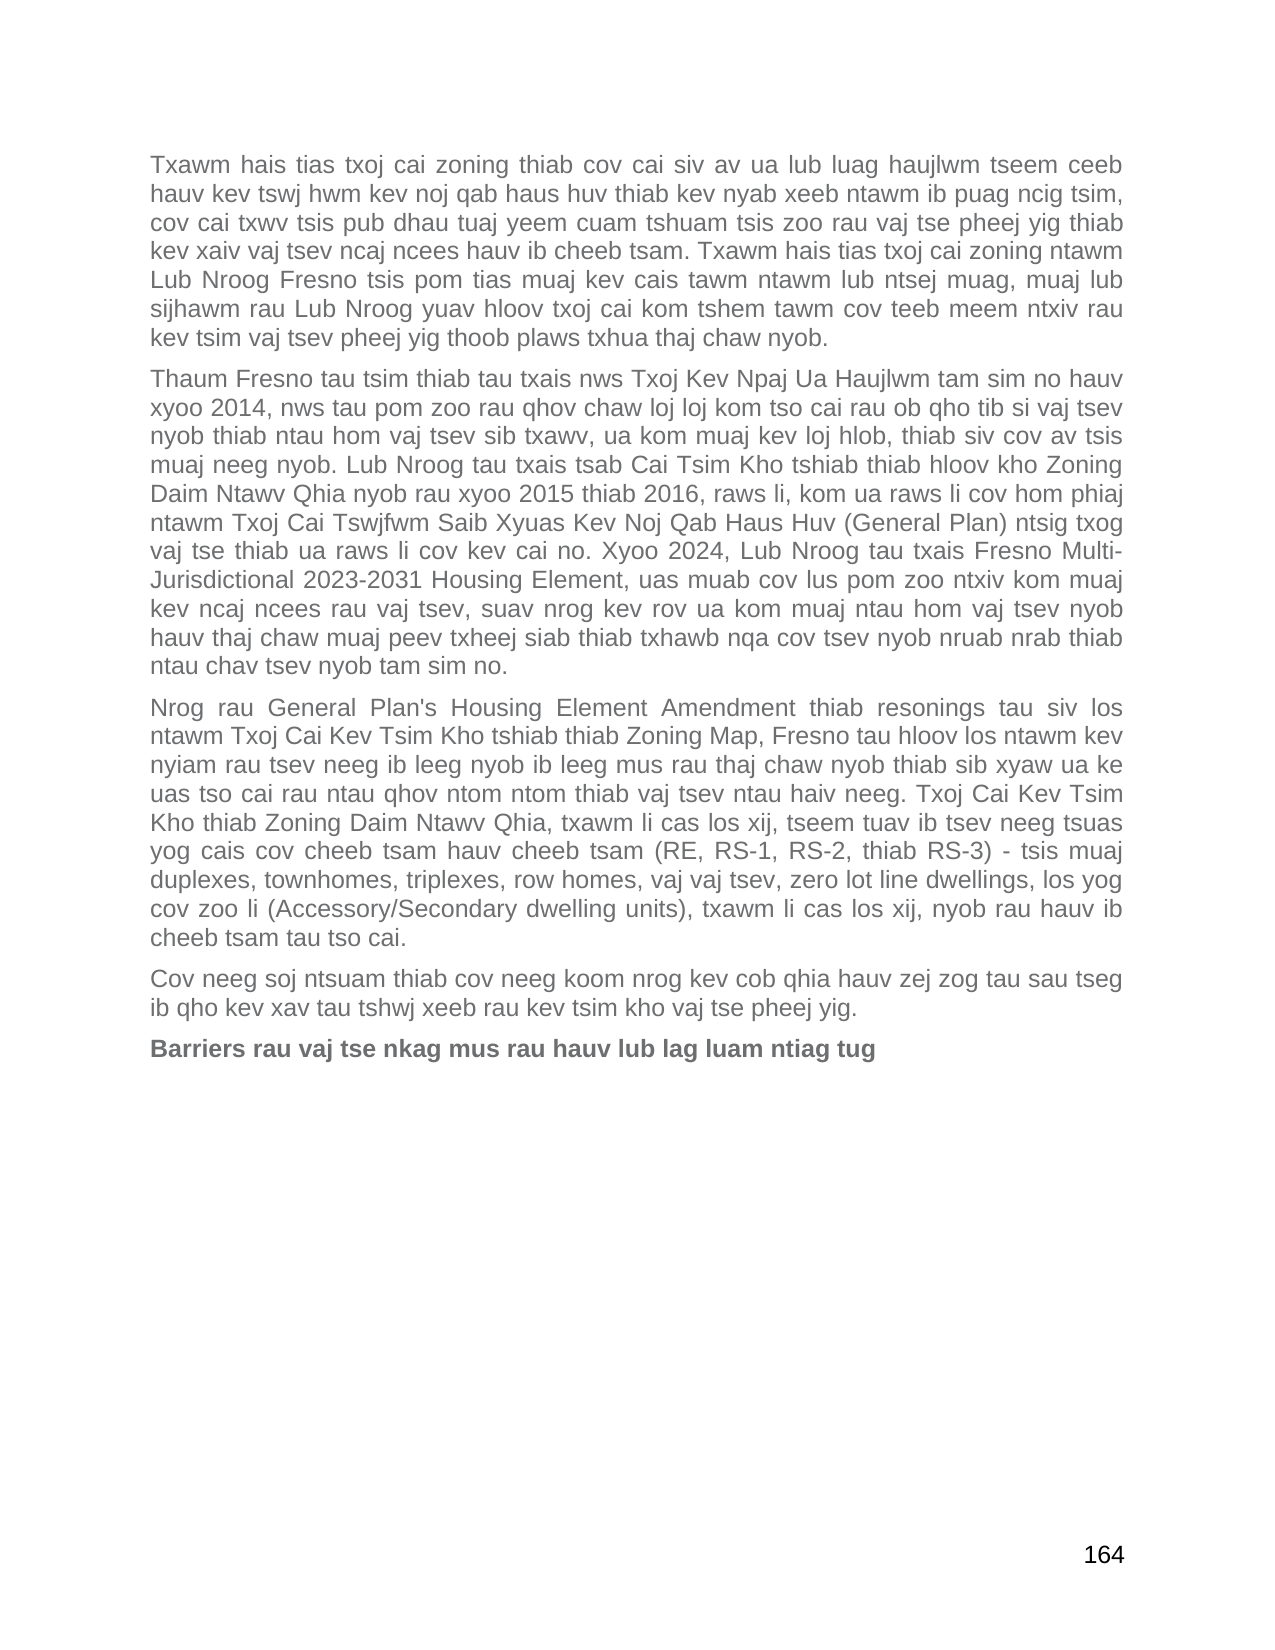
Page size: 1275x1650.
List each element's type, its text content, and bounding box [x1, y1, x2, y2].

text Cov neeg soj ntsuam thiab cov neeg koom nrog kev cob qhia hauv zej zog tau sau tseg ib qho kev xav tau tshwj xeeb rau kev tsim kho vaj tse pheej yig. [150, 964, 1125, 1021]
text Barriers rau vaj tse nkag mus rau hauv lub lag luam ntiag tug [150, 1034, 1125, 1062]
text Nrog rau General Plan's Housing Element Amendment thiab resonings tau siv los ntawm Txoj Cai Kev Tsim Kho tshiab thiab Zoning Map, Fresno tau hloov los ntawm kev nyiam rau tsev neeg ib leeg nyob ib leeg mus rau thaj chaw nyob thiab sib xyaw ua ke uas tso cai rau ntau qhov ntom ntom thiab vaj tsev ntau haiv neeg. Txoj Cai Kev Tsim Kho thiab Zoning Daim Ntawv Qhia, txawm li cas los xij, tseem tuav ib tsev neeg tsuas yog cais cov cheeb tsam hauv cheeb tsam (RE, RS-1, RS-2, thiab RS-3) - tsis muaj duplexes, townhomes, triplexes, row homes, vaj vaj tsev, zero lot line dwellings, los yog cov zoo li (Accessory/Secondary dwelling units), txawm li cas los xij, nyob rau hauv ib cheeb tsam tau tso cai. [150, 692, 1125, 951]
text Thaum Fresno tau tsim thiab tau txais nws Txoj Kev Npaj Ua Haujlwm tam sim no hauv xyoo 2014, nws tau pom zoo rau qhov chaw loj loj kom tso cai rau ob qho tib si vaj tsev nyob thiab ntau hom vaj tsev sib txawv, ua kom muaj kev loj hlob, thiab siv cov av tsis muaj neeg nyob. Lub Nroog tau txais tsab Cai Tsim Kho tshiab thiab hloov kho Zoning Daim Ntawv Qhia nyob rau xyoo 2015 thiab 2016, raws li, kom ua raws li cov hom phiaj ntawm Txoj Cai Tswjfwm Saib Xyuas Kev Noj Qab Haus Huv (General Plan) ntsig txog vaj tse thiab ua raws li cov kev cai no. Xyoo 2024, Lub Nroog tau txais Fresno Multi-Jurisdictional 2023-2031 Housing Element, uas muab cov lus pom zoo ntxiv kom muaj kev ncaj ncees rau vaj tsev, suav nrog kev rov ua kom muaj ntau hom vaj tsev nyob hauv thaj chaw muaj peev txheej siab thiab txhawb nqa cov tsev nyob nruab nrab thiab ntau chav tsev nyob tam sim no. [150, 364, 1125, 680]
text Txawm hais tias txoj cai zoning thiab cov cai siv av ua lub luag haujlwm tseem ceeb hauv kev tswj hwm kev noj qab haus huv thiab kev nyab xeeb ntawm ib puag ncig tsim, cov cai txwv tsis pub dhau tuaj yeem cuam tshuam tsis zoo rau vaj tse pheej yig thiab kev xaiv vaj tsev ncaj ncees hauv ib cheeb tsam. Txawm hais tias txoj cai zoning ntawm Lub Nroog Fresno tsis pom tias muaj kev cais tawm ntawm lub ntsej muag, muaj lub sijhawm rau Lub Nroog yuav hloov txoj cai kom tshem tawm cov teeb meem ntxiv rau kev tsim vaj tsev pheej yig thoob plaws txhua thaj chaw nyob. [150, 150, 1125, 351]
